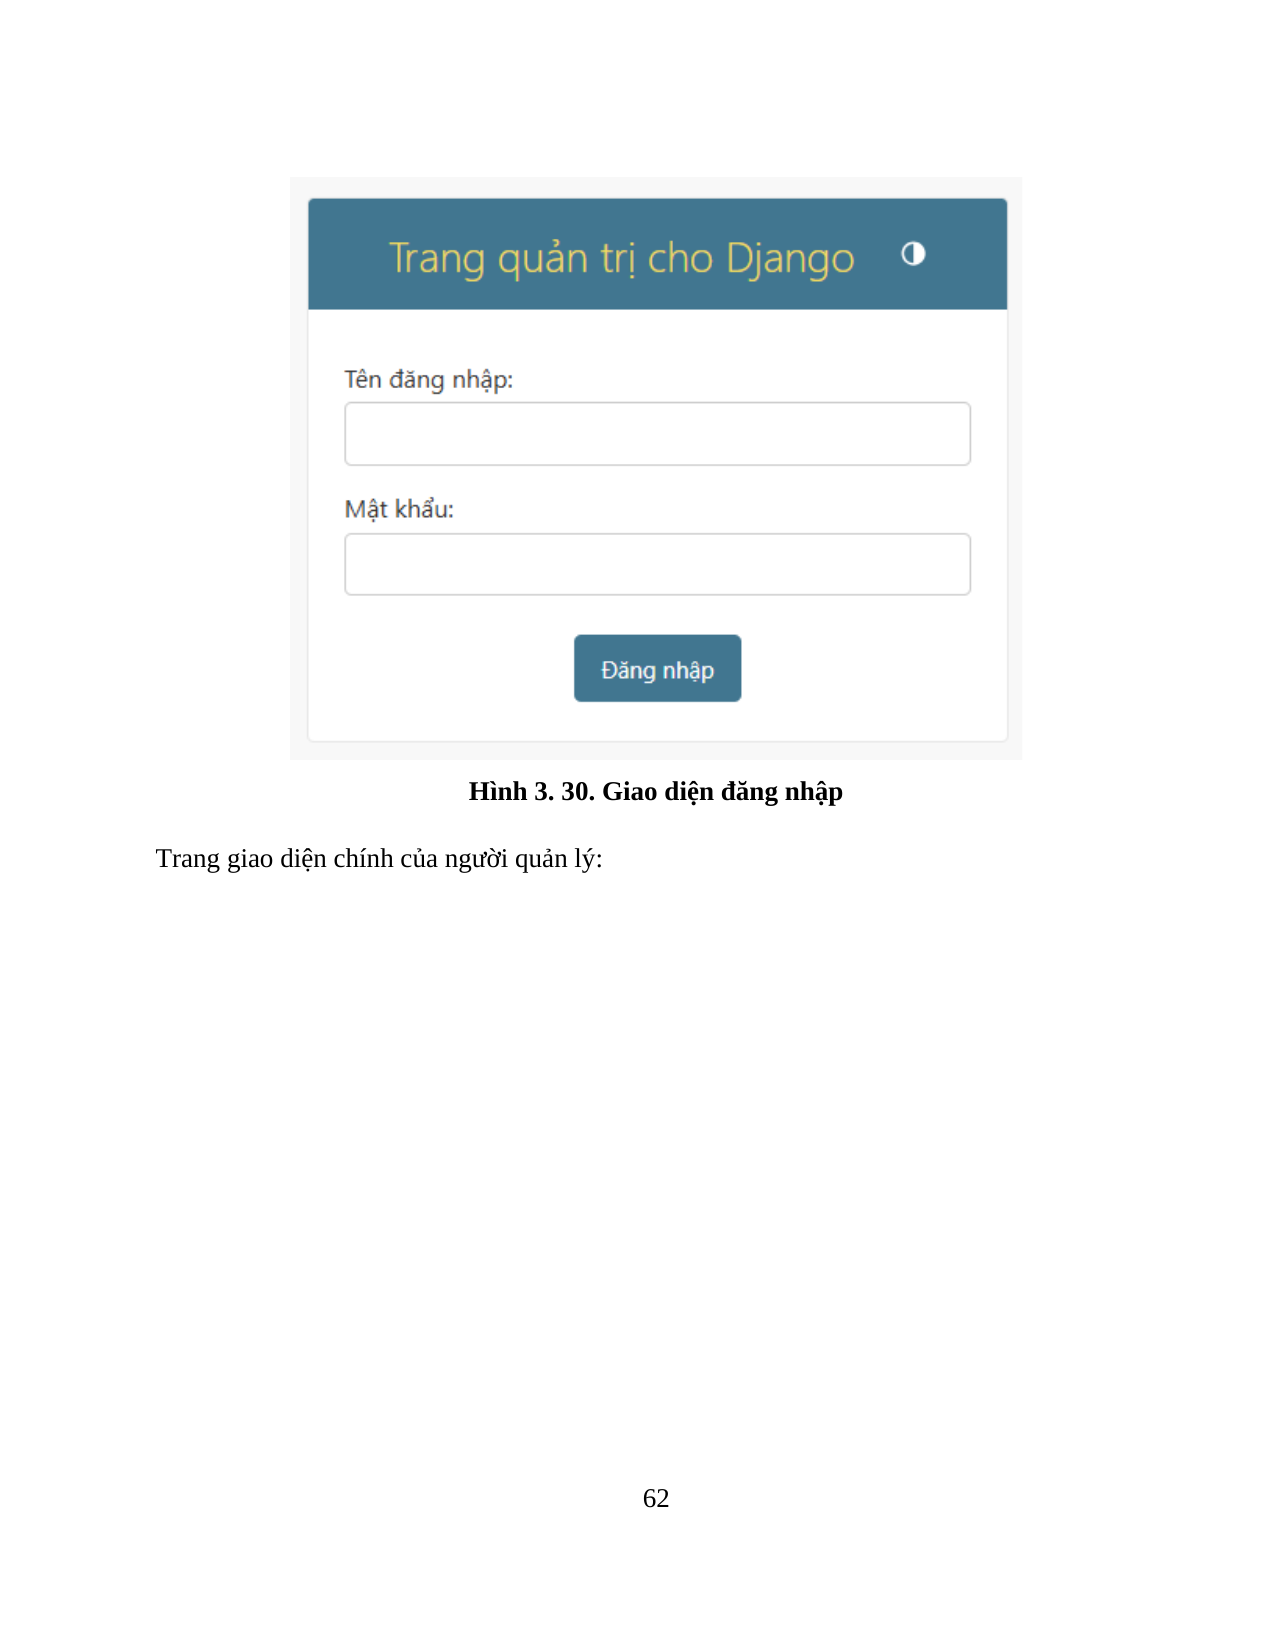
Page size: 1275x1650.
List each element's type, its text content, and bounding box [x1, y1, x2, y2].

text Hình 3. 30. Giao diện đăng nhập [118, 775, 1157, 806]
text Trang giao diện chính của người quản lý: [118, 842, 1157, 874]
picture [290, 177, 1023, 760]
